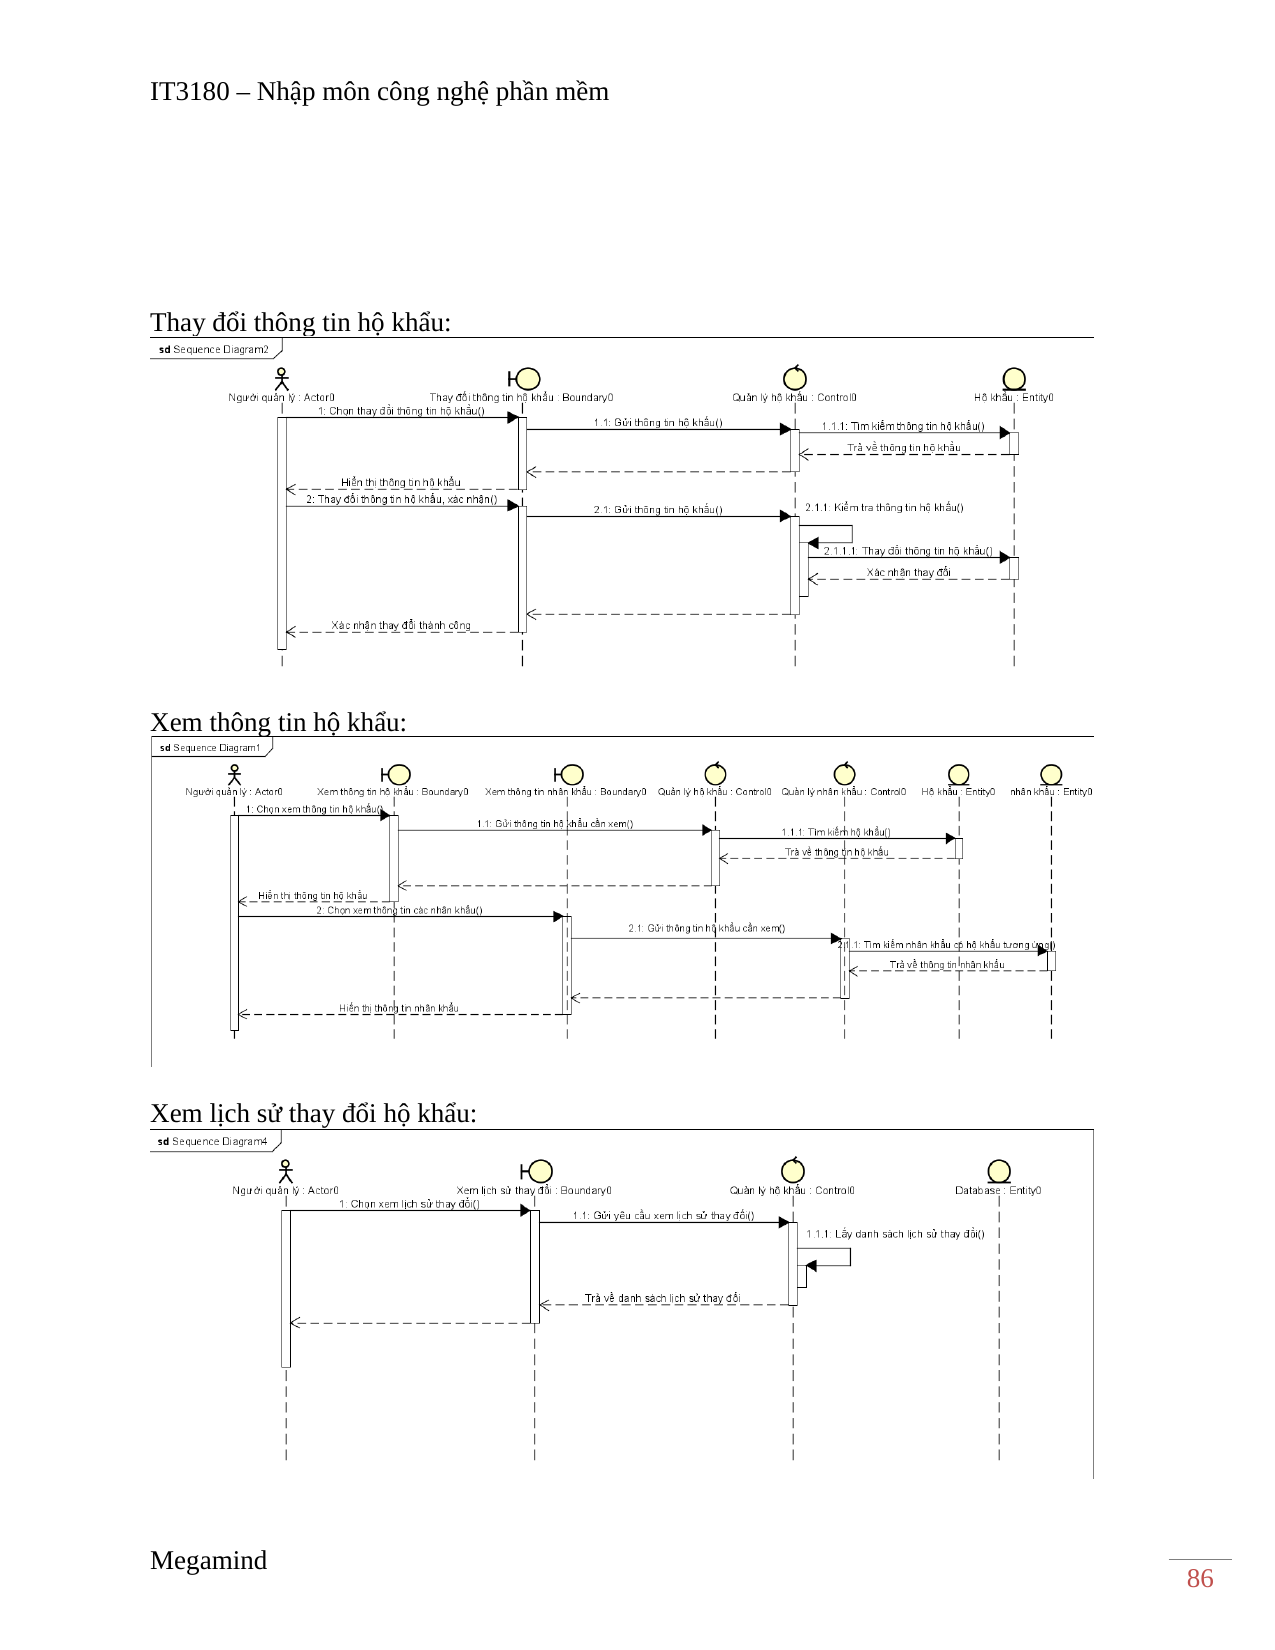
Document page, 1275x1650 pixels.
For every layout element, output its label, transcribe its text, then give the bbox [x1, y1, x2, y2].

text Xem lịch sử thay đổi hộ khẩu: [150, 1098, 1125, 1129]
picture [150, 736, 1094, 1067]
text Thay đổi thông tin hộ khẩu: [150, 306, 1125, 337]
text Xem thông tin hộ khẩu: [150, 706, 1125, 737]
picture [150, 1128, 1094, 1479]
picture [150, 336, 1094, 706]
